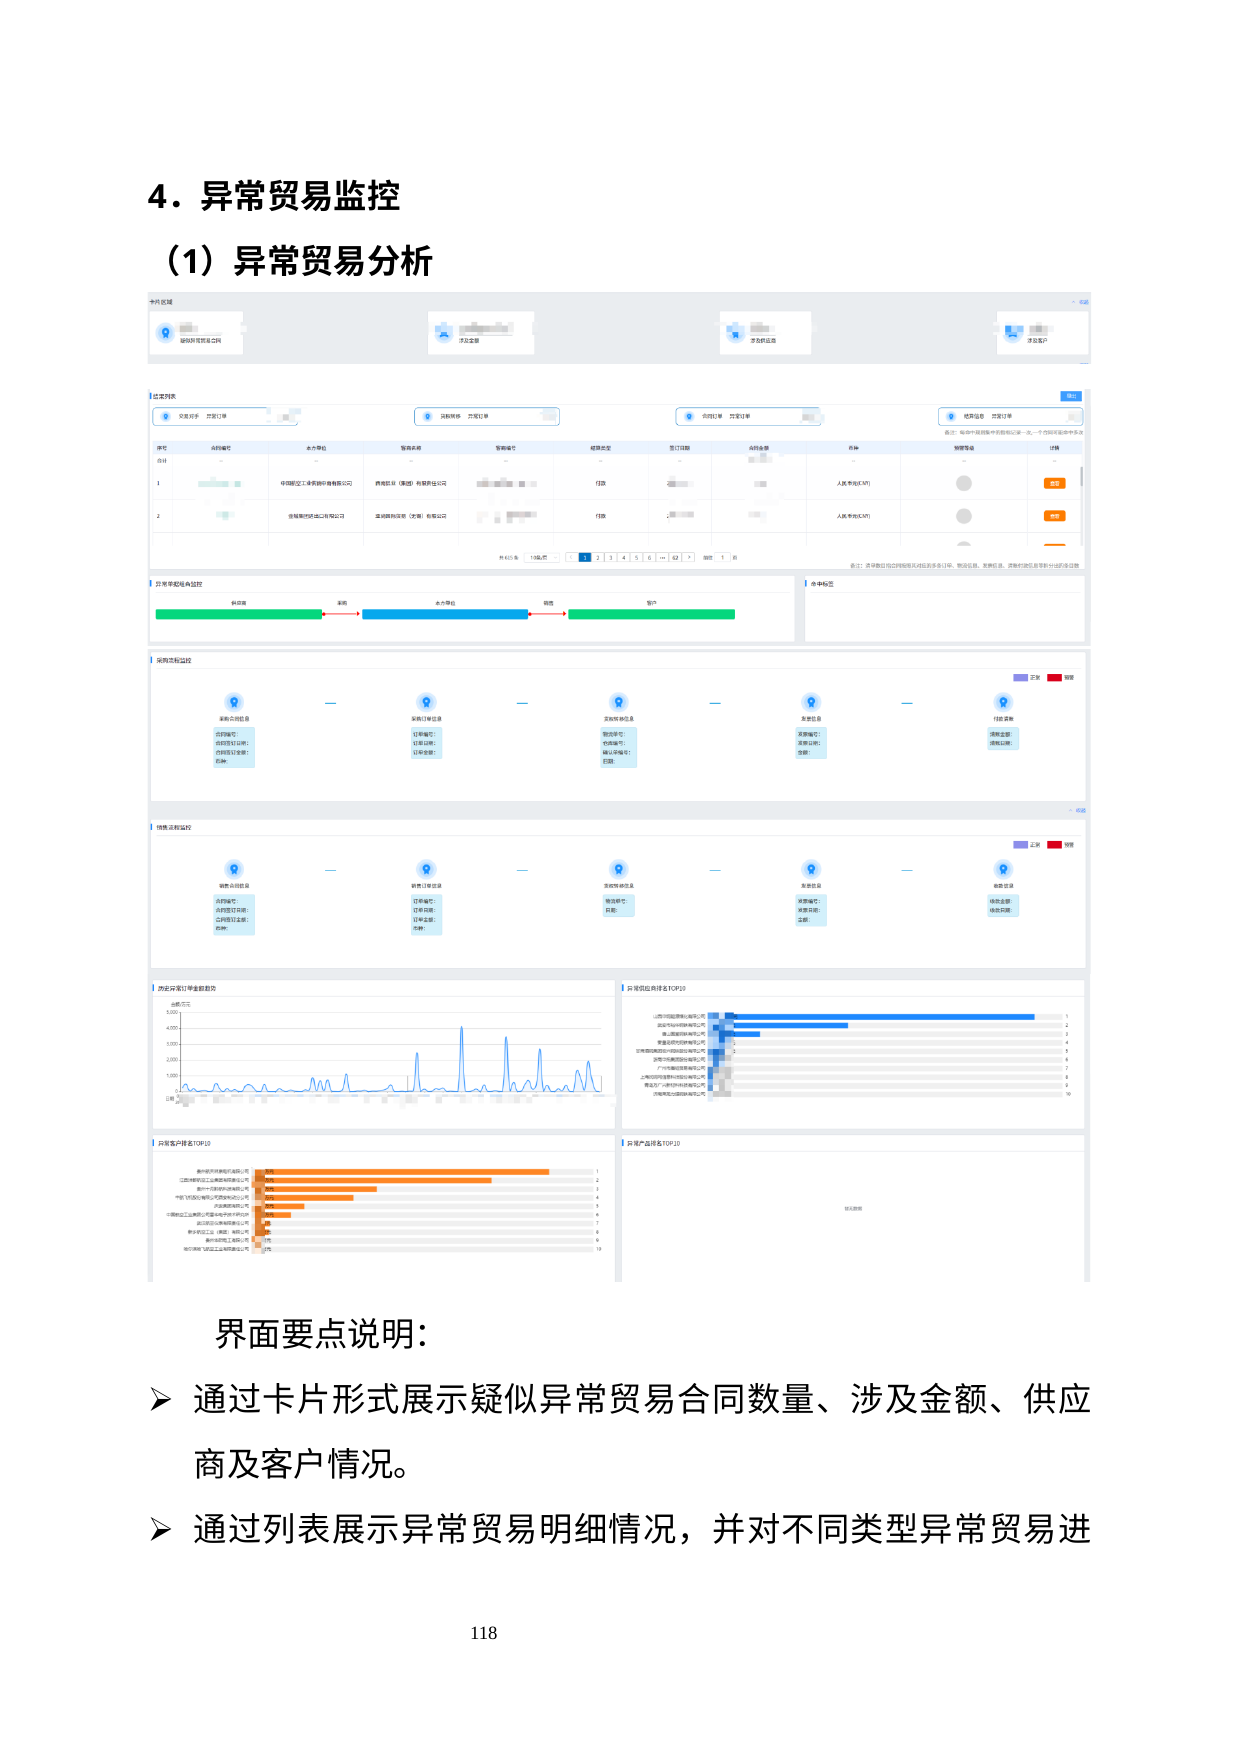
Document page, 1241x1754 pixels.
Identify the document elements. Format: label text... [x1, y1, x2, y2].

list 异常贸易分析 [148, 227, 1092, 292]
list 异常贸易监控 [148, 162, 1092, 227]
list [148, 1494, 1092, 1559]
picture [147, 292, 1092, 364]
text 界面要点说明： [148, 1299, 1092, 1364]
list 通过卡片形式展示疑似异常贸易合同数量、涉及金额、供应商及客户情况。 [148, 1364, 1092, 1494]
picture [147, 389, 1091, 646]
picture [147, 649, 1091, 1282]
